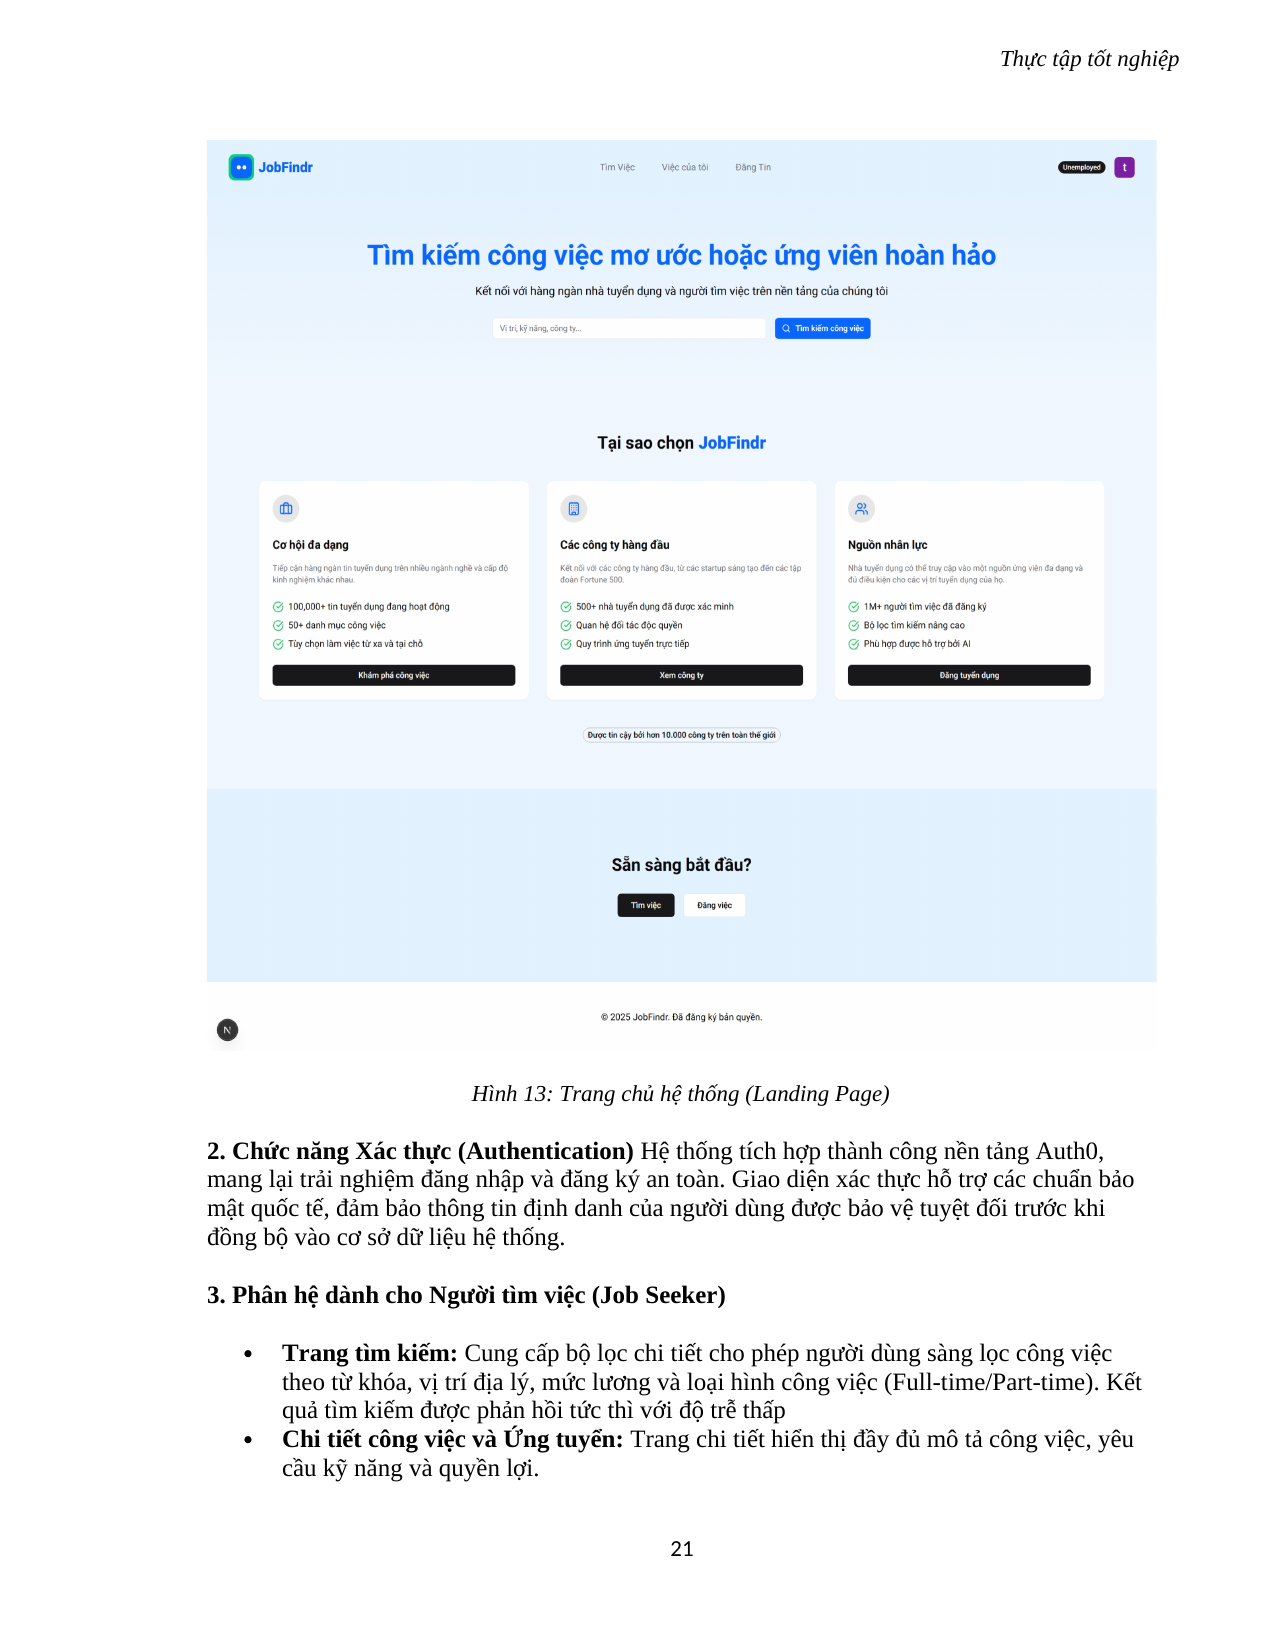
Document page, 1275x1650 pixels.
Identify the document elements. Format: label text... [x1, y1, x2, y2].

text 3. Phân hệ dành cho Người tìm việc (Job Seeker) [207, 1280, 1157, 1309]
text Hình 13: Trang chủ hệ thống (Landing Page) [207, 1080, 1157, 1107]
picture [206, 140, 1157, 1051]
list Chi tiết công việc và Ứng tuyển: Trang chi tiết hiển thị đầy đủ mô tả công việc, yêu cầu kỹ năng và quyền lợi. [244, 1424, 1157, 1482]
list Trang tìm kiếm: Cung cấp bộ lọc chi tiết cho phép người dùng sàng lọc công việc theo từ khóa, vị trí địa lý, mức lương và loại hình công việc (Full-time/Part-time). Kết quả tìm kiếm được phản hồi tức thì với độ trễ thấp [244, 1338, 1157, 1424]
text 2. Chức năng Xác thực (Authentication) Hệ thống tích hợp thành công nền tảng Auth0, mang lại trải nghiệm đăng nhập và đăng ký an toàn. Giao diện xác thực hỗ trợ các chuẩn bảo mật quốc tế, đảm bảo thông tin định danh của người dùng được bảo vệ tuyệt đối trước khi đồng bộ vào cơ sở dữ liệu hệ thống. [207, 1136, 1157, 1251]
